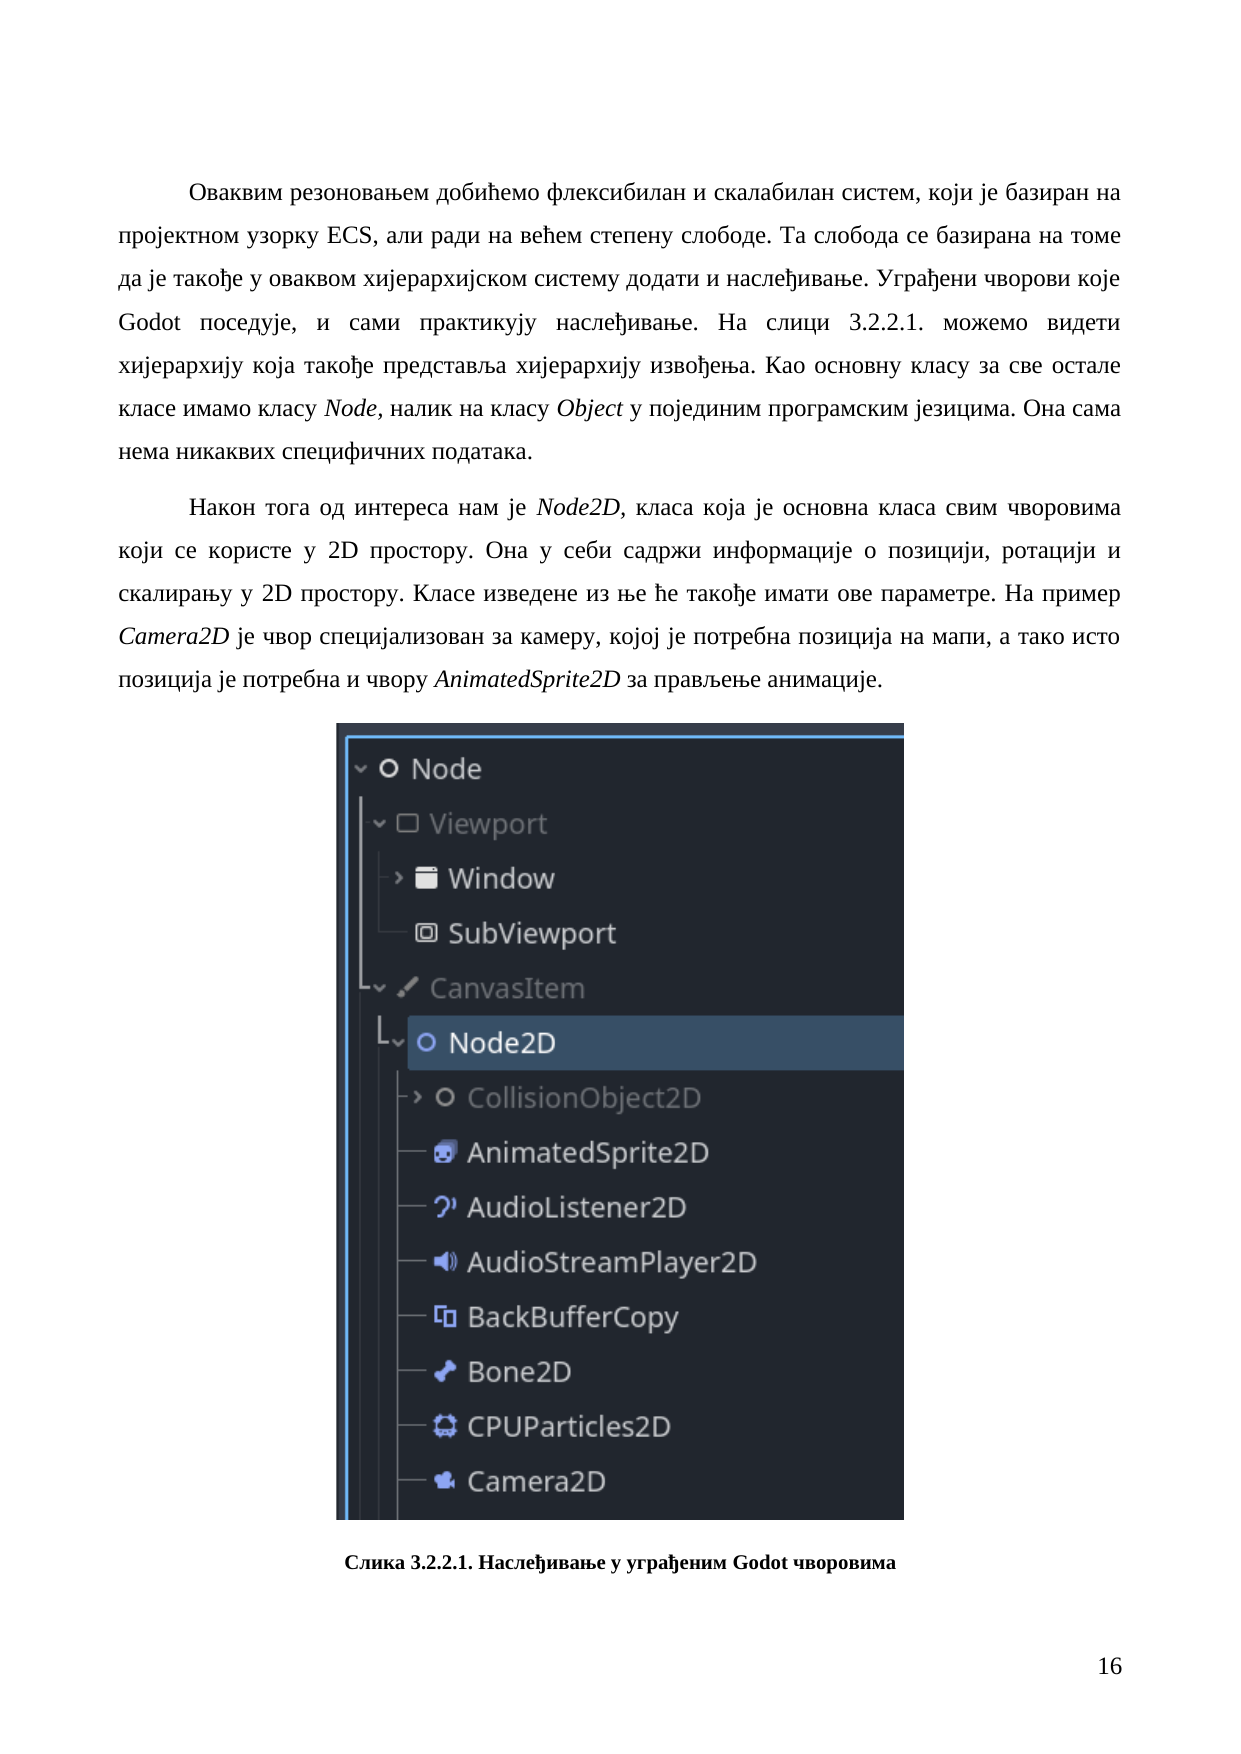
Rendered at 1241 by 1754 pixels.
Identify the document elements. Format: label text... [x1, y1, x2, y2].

text Оваквим резоновањем добићемо флексибилан и скалабилан систем, који је базиран на пројектном узорку ECS, али ради на већем степену слободе. Та слобода се базирана на томе да је такође у оваквом хијерархијском систему додати и наслеђивање. Уграђени чворови које Godot поседује, и сами практикују наслеђивање. На слици 3.2.2.1. можемо видети хијерархију која такође представља хијерархију извођења. Као основну класу за све остале класе имамо класу Node, налик на класу Object у појединим програмским језицима. Она сама нема никаквих специфичних података. [118, 177, 1122, 465]
picture [336, 723, 904, 1520]
text Након тога од интереса нам је Node2D, класа која је основна класа свим чворовима који се користе у 2D простору. Она у себи садржи информације о позицији, ротацији и скалирању у 2D простору. Класе изведене из ње ће такође имати ове параметре. На пример Camera2D је чвор специјализован за камеру, којој је потребна позиција на мапи, а тако исто позиција је потребна и чвору AnimatedSprite2D за прављење анимације. [118, 492, 1122, 693]
text Слика 3.2.2.1. Наслеђивање у уграђеним Godot чворовима [118, 1550, 1122, 1574]
